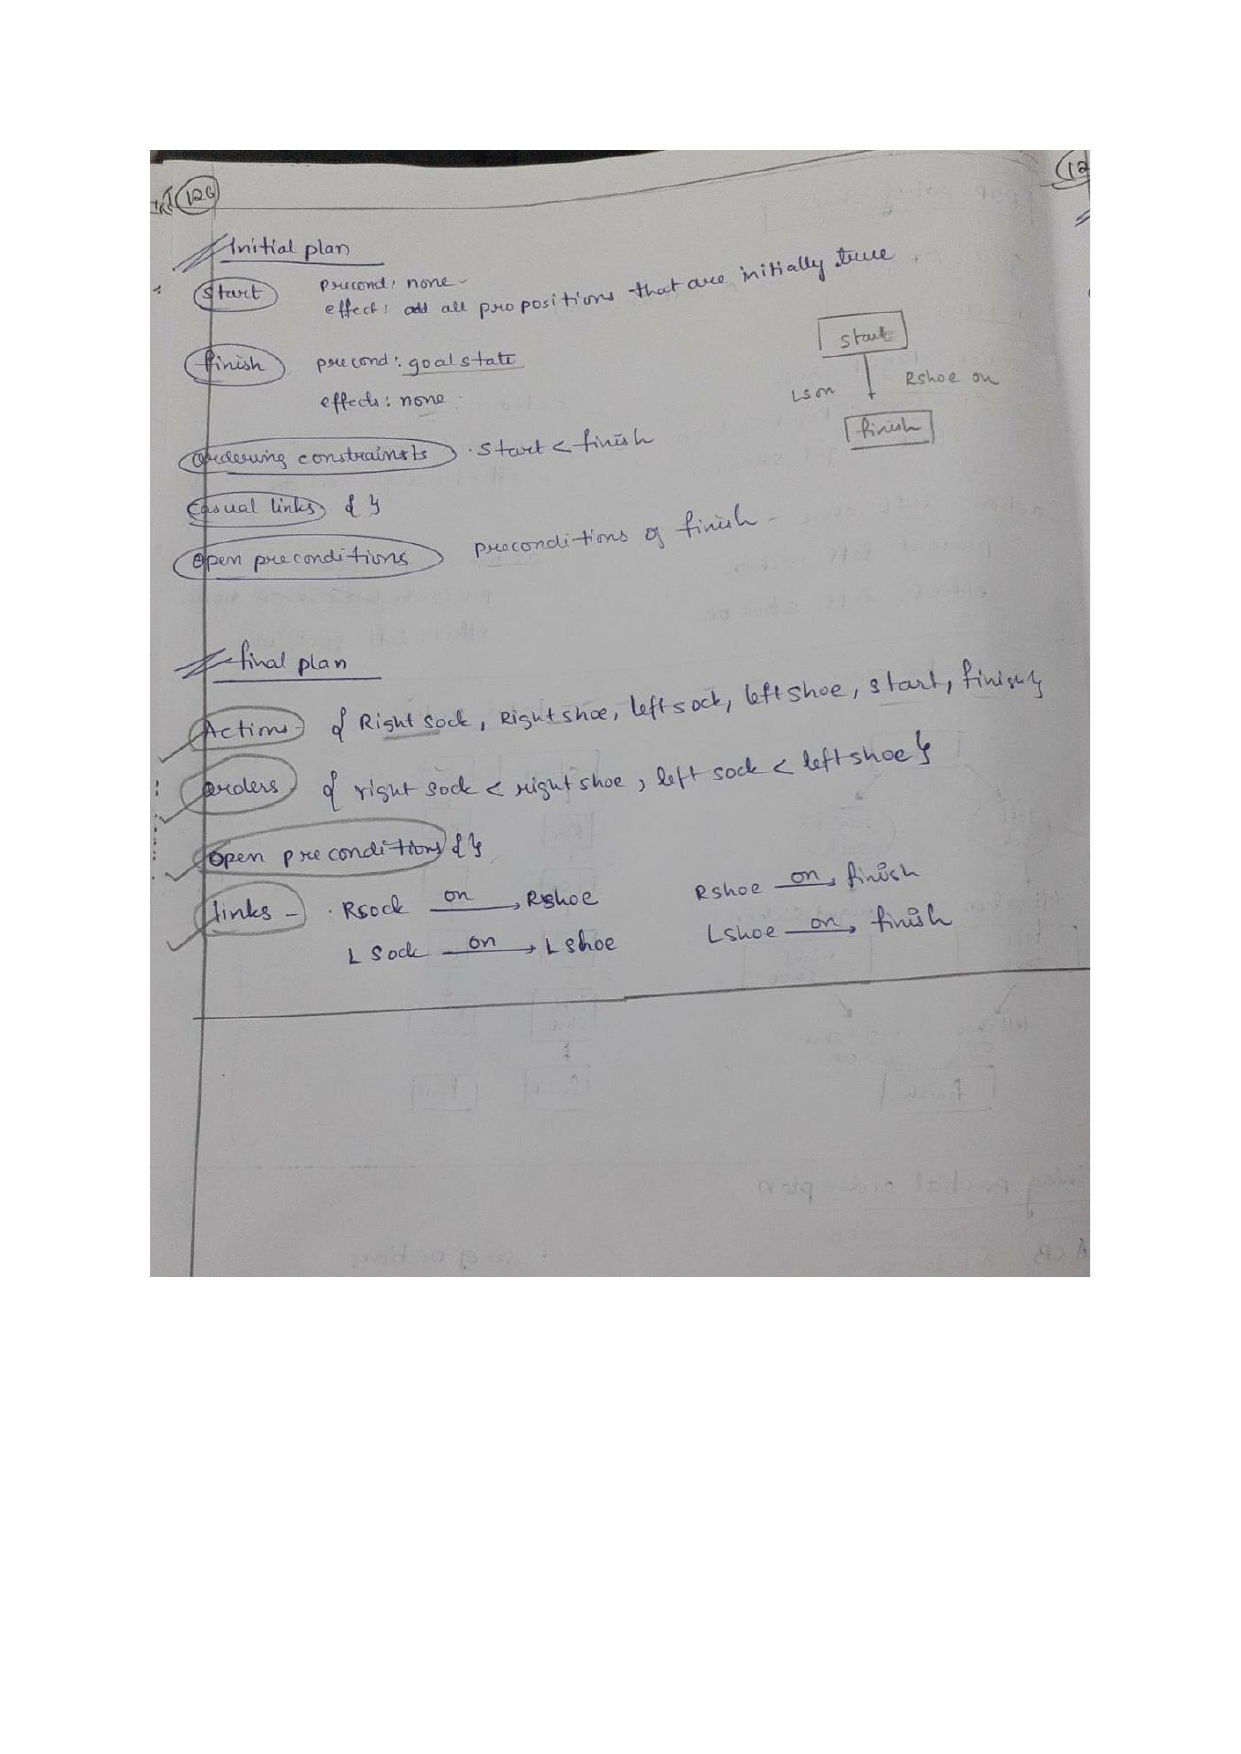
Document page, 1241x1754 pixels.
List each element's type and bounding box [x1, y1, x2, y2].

picture [150, 150, 1091, 1277]
